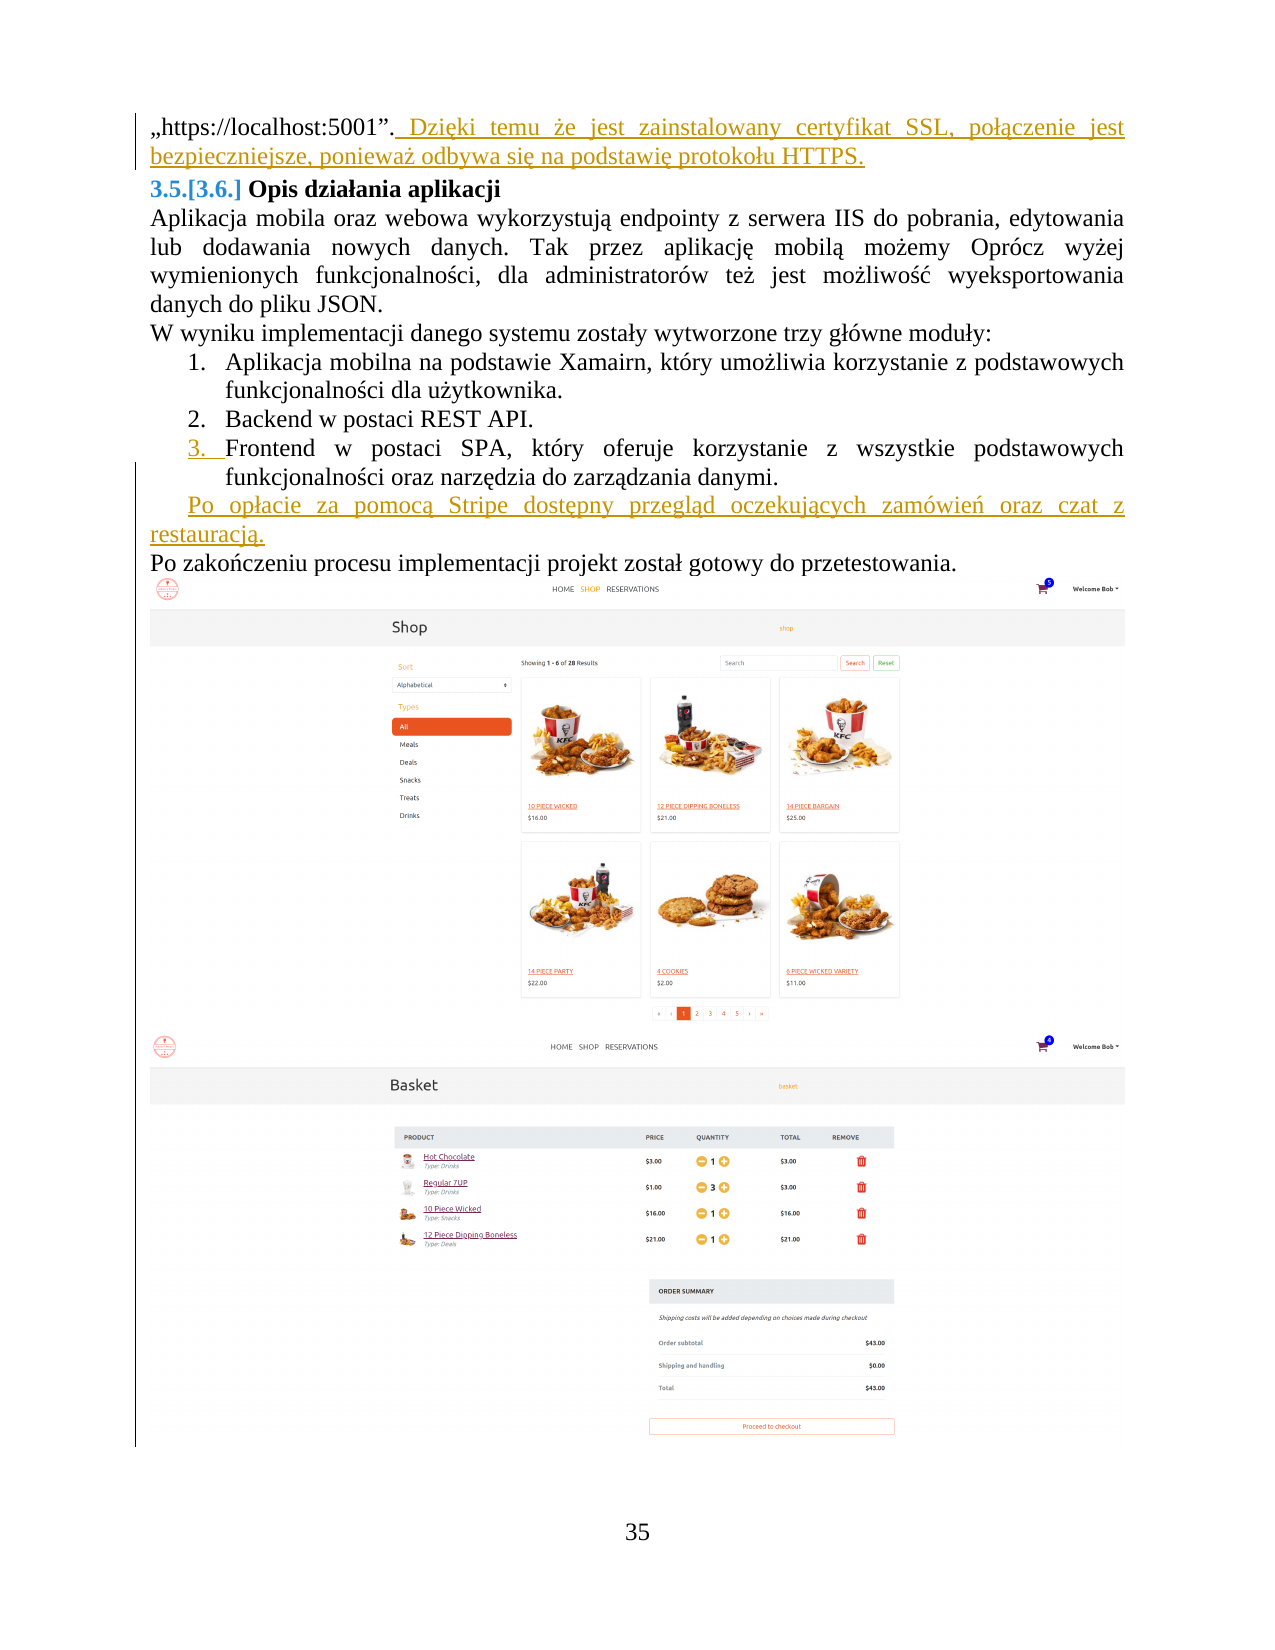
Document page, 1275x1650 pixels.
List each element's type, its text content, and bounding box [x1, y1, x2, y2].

subtitle Opis działania aplikacji [150, 174, 1125, 203]
text Aplikacja mobila oraz webowa wykorzystują endpointy z serwera IIS do pobrania, edytowania lub dodawania nowych danych. Tak przez aplikację mobilą możemy Oprócz wyżej wymienionych funkcjonalności, dla administratorów też jest możliwość wyeksportowania danych do pliku JSON. [150, 203, 1125, 318]
list Aplikacja mobilna na podstawie Xamairn, który umożliwia korzystanie z podstawowych funkcjonalności dla użytkownika. [187, 347, 1125, 404]
text Po zakończeniu procesu implementacji projekt został gotowy do przetestowania. [150, 548, 1125, 576]
picture [150, 576, 1125, 1447]
text W wyniku implementacji danego systemu zostały wytworzone trzy główne moduły: [150, 318, 1125, 347]
list Backend w postaci REST API. [187, 404, 1125, 433]
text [150, 112, 1125, 170]
list Frontend w postaci SPA, który oferuje korzystanie z wszystkie podstawowych funkcjonalności oraz narzędzia do zarządzania danymi. [187, 433, 1125, 490]
